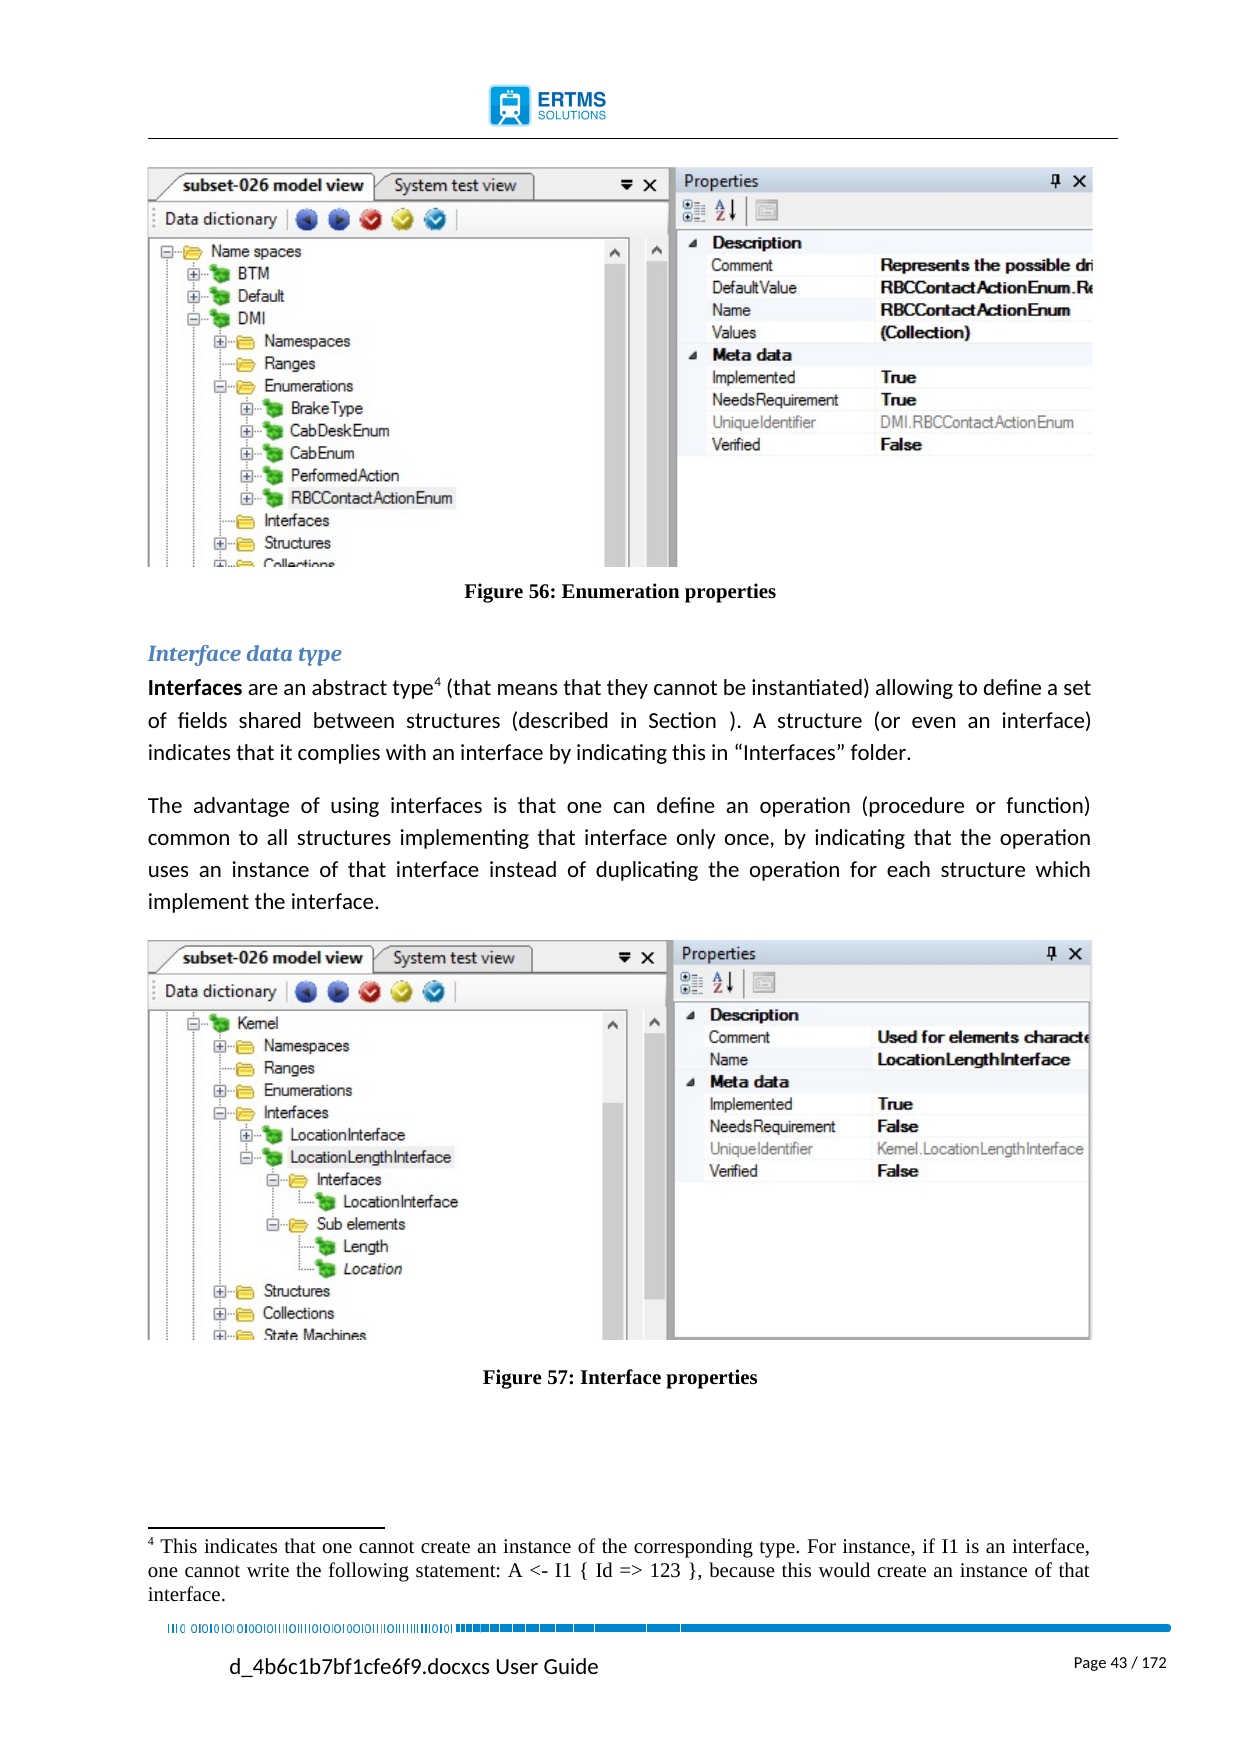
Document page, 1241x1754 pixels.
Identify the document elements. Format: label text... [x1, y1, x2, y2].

picture [167, 1624, 1171, 1633]
text Figure 56: Enumeration properties [148, 579, 1093, 603]
text Interfaces are an abstract type (that means that they cannot be instantiated) allowing to define a set of fields shared between structures (described in Section 0). A structure (or even an interface) indicates that it complies with an interface by indicating this in “Interfaces” folder. [148, 673, 1093, 766]
text Figure 57: Interface properties [148, 1365, 1093, 1389]
subtitle Interface data type [148, 641, 1093, 667]
picture [147, 940, 1093, 1340]
picture [477, 73, 617, 138]
picture [147, 167, 1093, 567]
text The advantage of using interfaces is that one can define an operation (procedure or function) common to all structures implementing that interface only once, by indicating that the operation uses an instance of that interface instead of duplicating the operation for each structure which implement the interface. [148, 791, 1093, 916]
